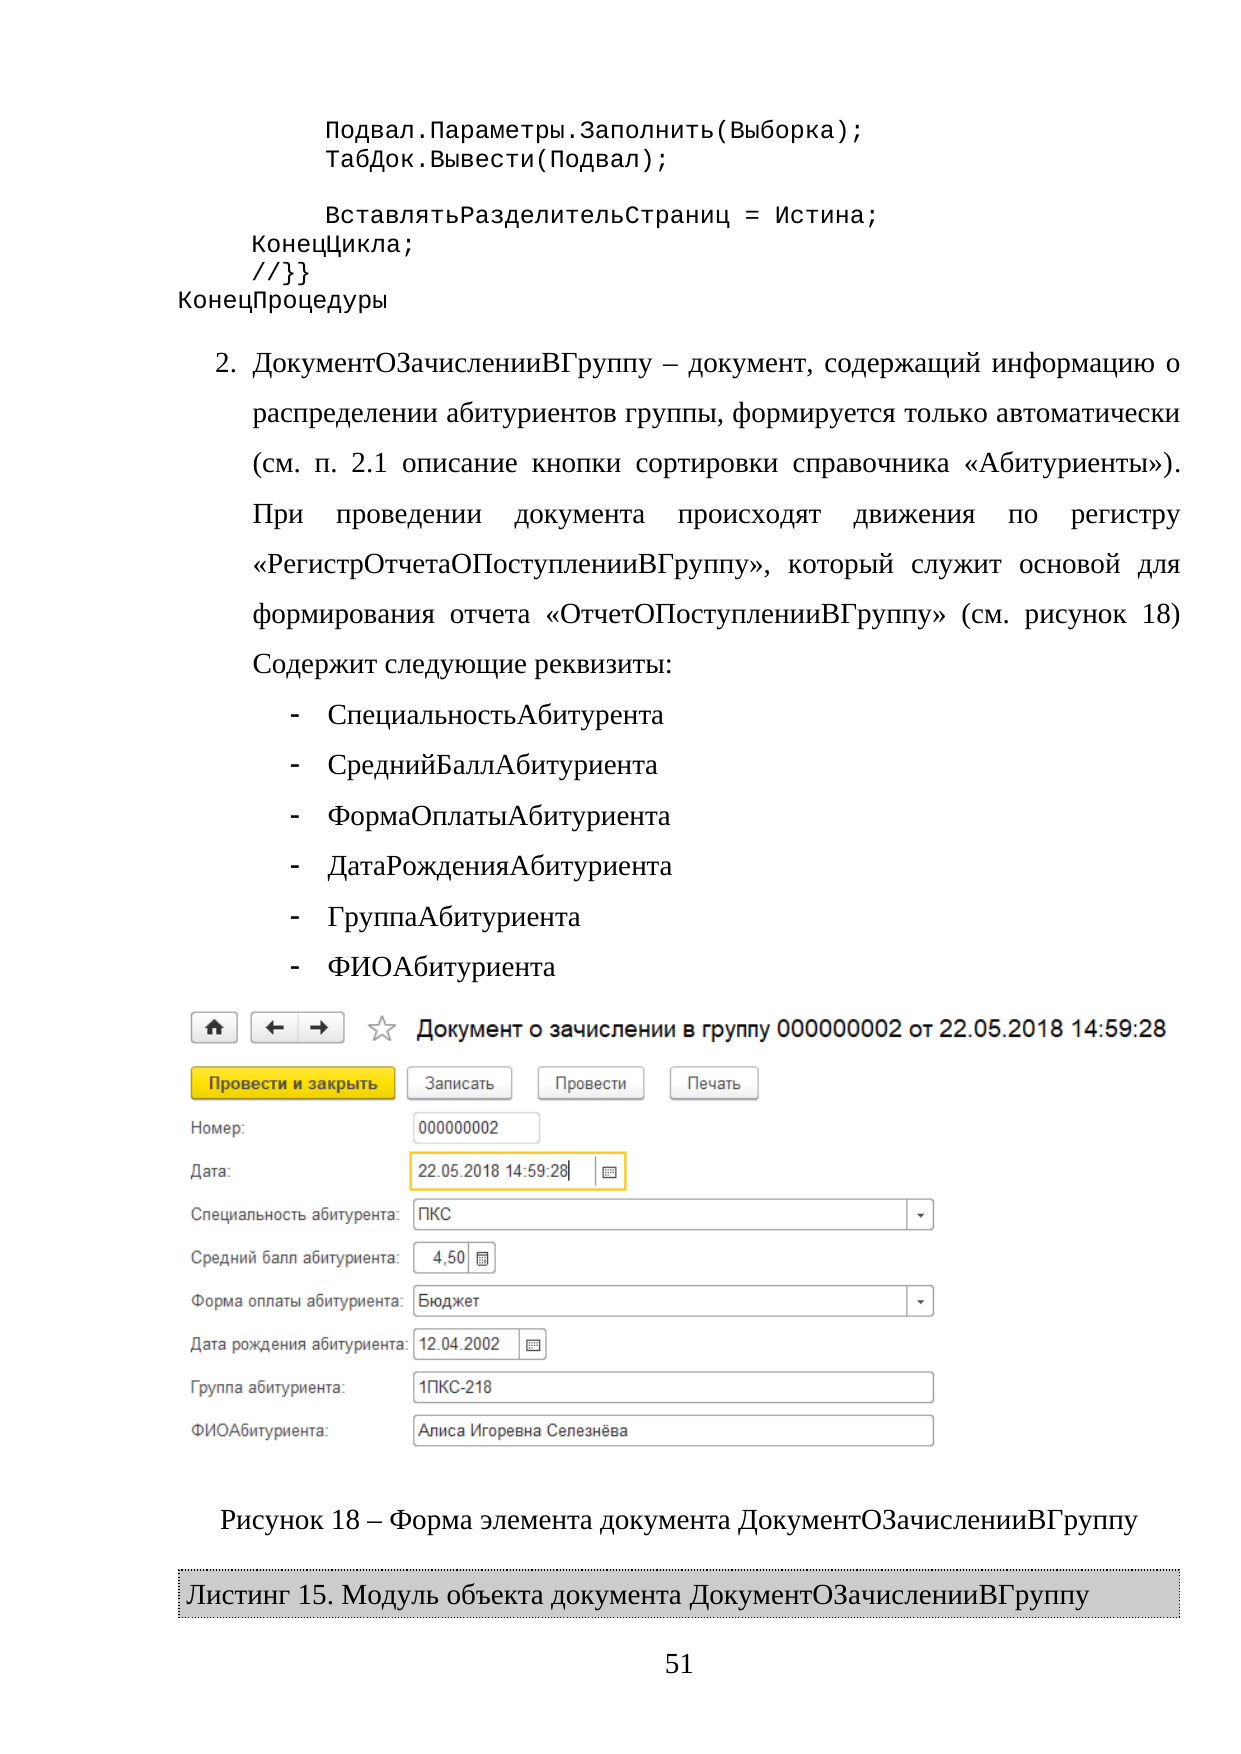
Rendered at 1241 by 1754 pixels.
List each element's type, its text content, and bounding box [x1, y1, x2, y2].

text КонецПроцедуры [177, 288, 1181, 316]
list ДокументОЗачисленииВГруппу – документ, содержащий информацию о распределении абитуриентов группы, формируется только автоматически (см. п. 2.1 описание кнопки сортировки справочника «Абитуриенты»). При проведении документа происходят движения по регистру «РегистрОтчетаОПоступленииВГруппу», который служит основой для формирования отчета «ОтчетОПоступленииВГруппу» (см. рисунок 18) Содержит следующие реквизиты: [215, 345, 1181, 680]
list ФормаОплатыАбитуриента [290, 798, 1181, 831]
text КонецЦикла; [177, 231, 1181, 260]
list СреднийБаллАбитуриента [290, 747, 1181, 781]
text ВставлятьРазделительСтраниц = Истина; [177, 203, 1181, 231]
list ФИОАбитуриента [290, 949, 1181, 983]
list ГруппаАбитуриента [290, 899, 1181, 932]
list ДатаРожденияАбитуриента [290, 848, 1181, 882]
text Подвал.Параметры.Заполнить(Выборка); [177, 118, 1181, 146]
picture [177, 999, 1182, 1486]
text Рисунок 18 – Форма элемента документа ДокументОЗачисленииВГруппу [177, 1502, 1181, 1536]
text ТабДок.Вывести(Подвал); [177, 146, 1181, 175]
text //}} [177, 260, 1181, 288]
text Листинг 15. Модуль объекта документа ДокументОЗачисленииВГруппу [178, 1569, 1180, 1618]
list СпециальностьАбитурента [290, 697, 1181, 731]
